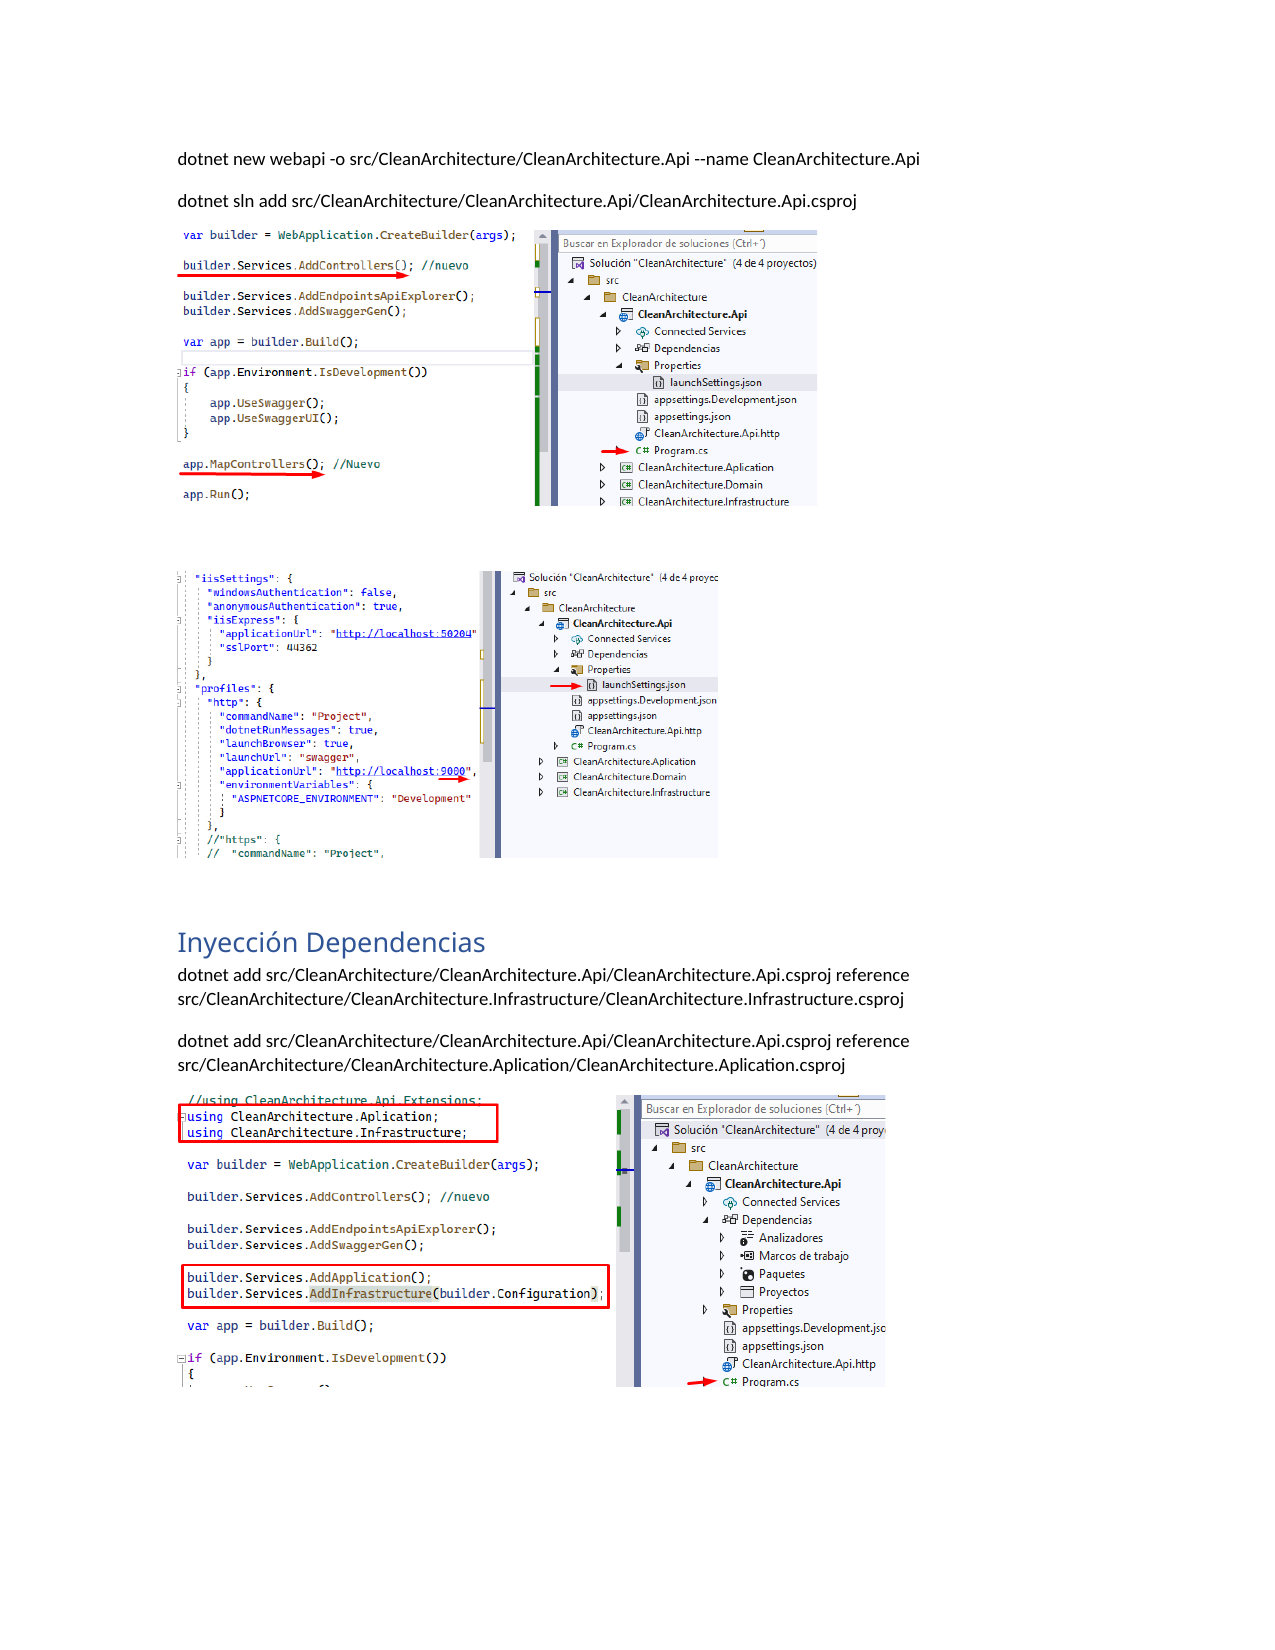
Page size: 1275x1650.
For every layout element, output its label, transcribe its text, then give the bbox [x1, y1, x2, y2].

text dotnet add src/CleanArchitecture/CleanArchitecture.Api/CleanArchitecture.Api.csproj reference src/CleanArchitecture/CleanArchitecture.Infrastructure/CleanArchitecture.Infrastructure.csproj [177, 963, 1098, 1010]
picture [177, 1095, 886, 1387]
picture [177, 230, 818, 506]
subtitle Inyección Dependencias [177, 923, 1098, 960]
picture [177, 571, 718, 858]
text dotnet add src/CleanArchitecture/CleanArchitecture.Api/CleanArchitecture.Api.csproj reference src/CleanArchitecture/CleanArchitecture.Aplication/CleanArchitecture.Aplication.csproj [177, 1029, 1098, 1076]
text dotnet sln add src/CleanArchitecture/CleanArchitecture.Api/CleanArchitecture.Api.csproj [177, 189, 1098, 212]
text dotnet new webapi -o src/CleanArchitecture/CleanArchitecture.Api --name CleanArchitecture.Api [177, 148, 1098, 171]
